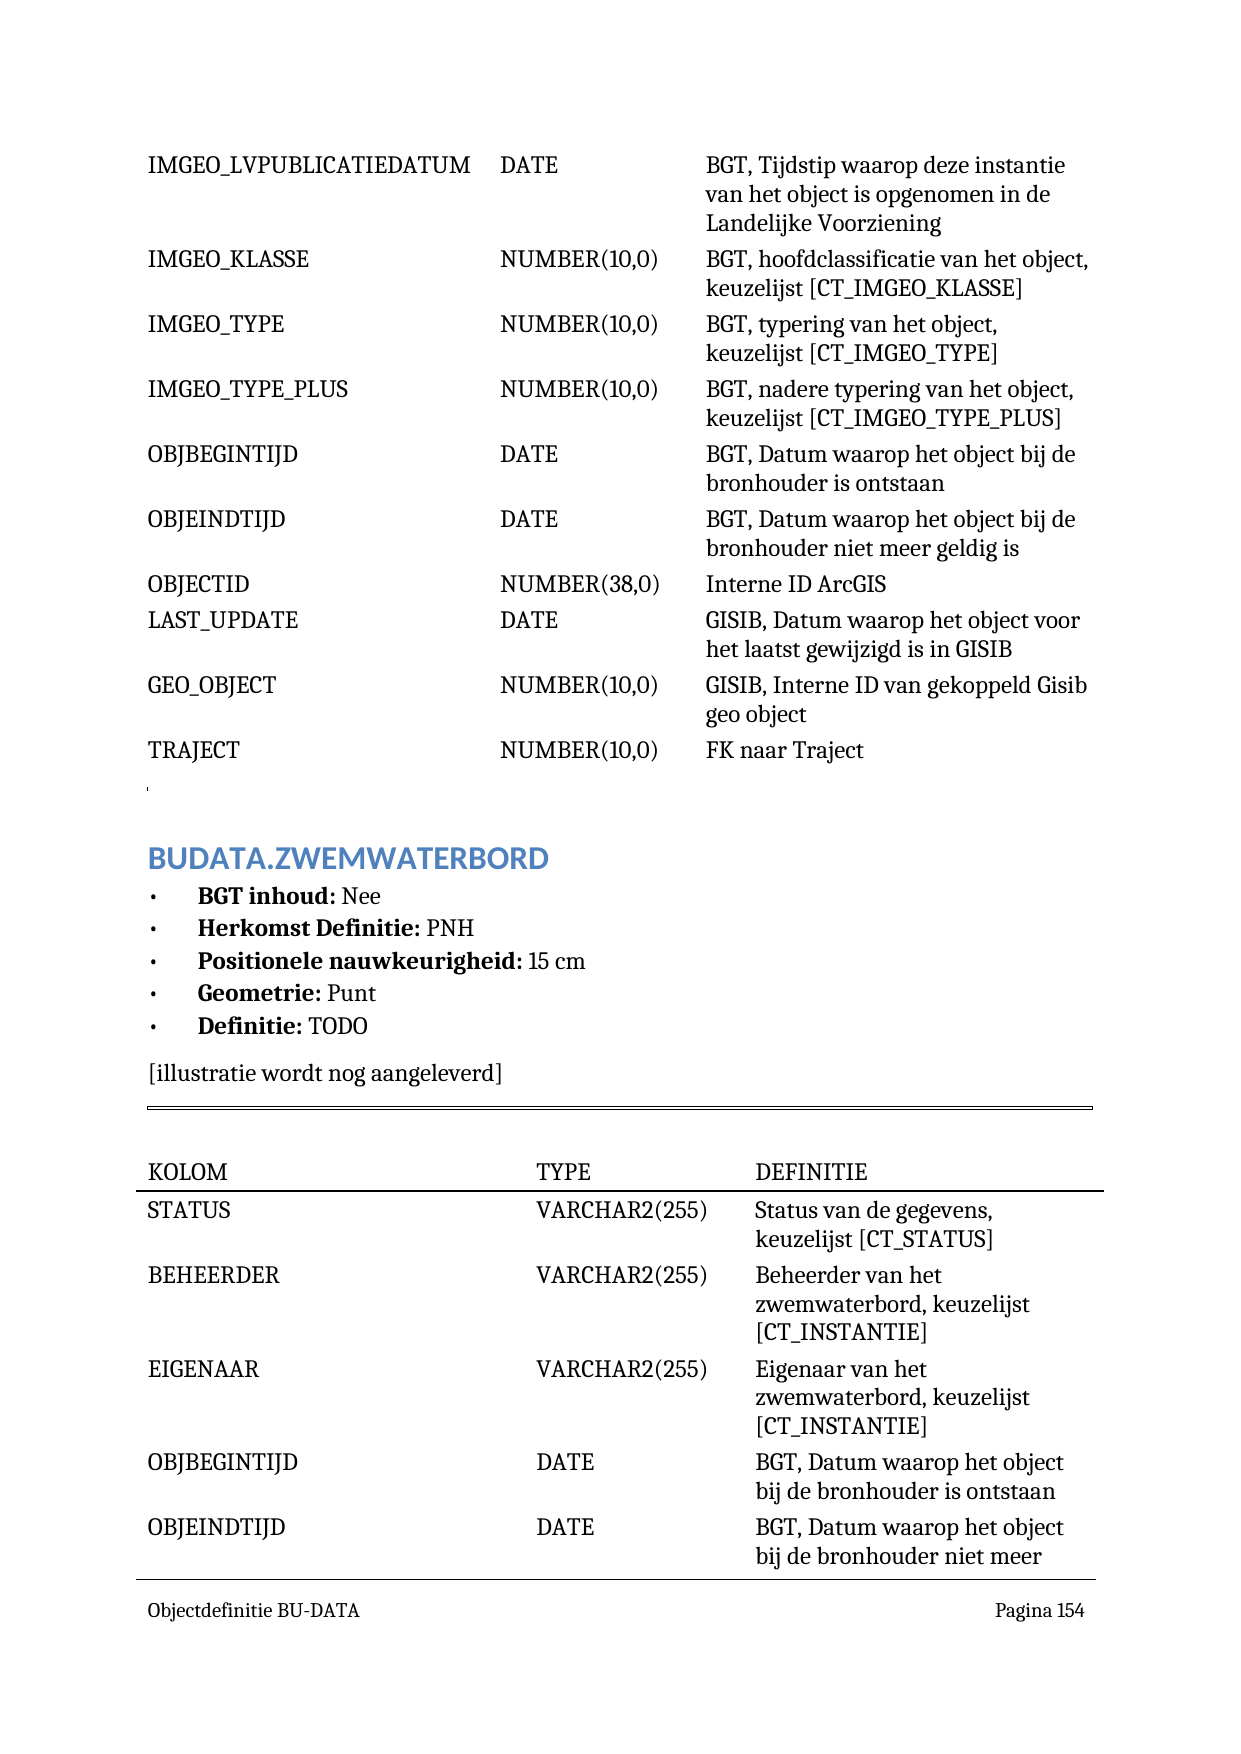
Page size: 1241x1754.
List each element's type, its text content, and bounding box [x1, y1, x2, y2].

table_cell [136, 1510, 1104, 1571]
list BGT inhoud: Nee [148, 882, 1093, 910]
list Herkomst Definitie: PNH [148, 914, 1093, 943]
text [illustratie wordt nog aangeleverd] [148, 1059, 1093, 1088]
subtitle BUDATA.ZWEMWATERBORD [148, 837, 1093, 878]
list Positionele nauwkeurigheid: 15 cm [148, 947, 1093, 975]
list Definitie: TODO [148, 1012, 1093, 1040]
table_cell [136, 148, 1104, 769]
list Geometrie: Punt [148, 979, 1093, 1008]
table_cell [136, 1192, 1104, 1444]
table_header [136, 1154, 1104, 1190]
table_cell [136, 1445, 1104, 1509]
